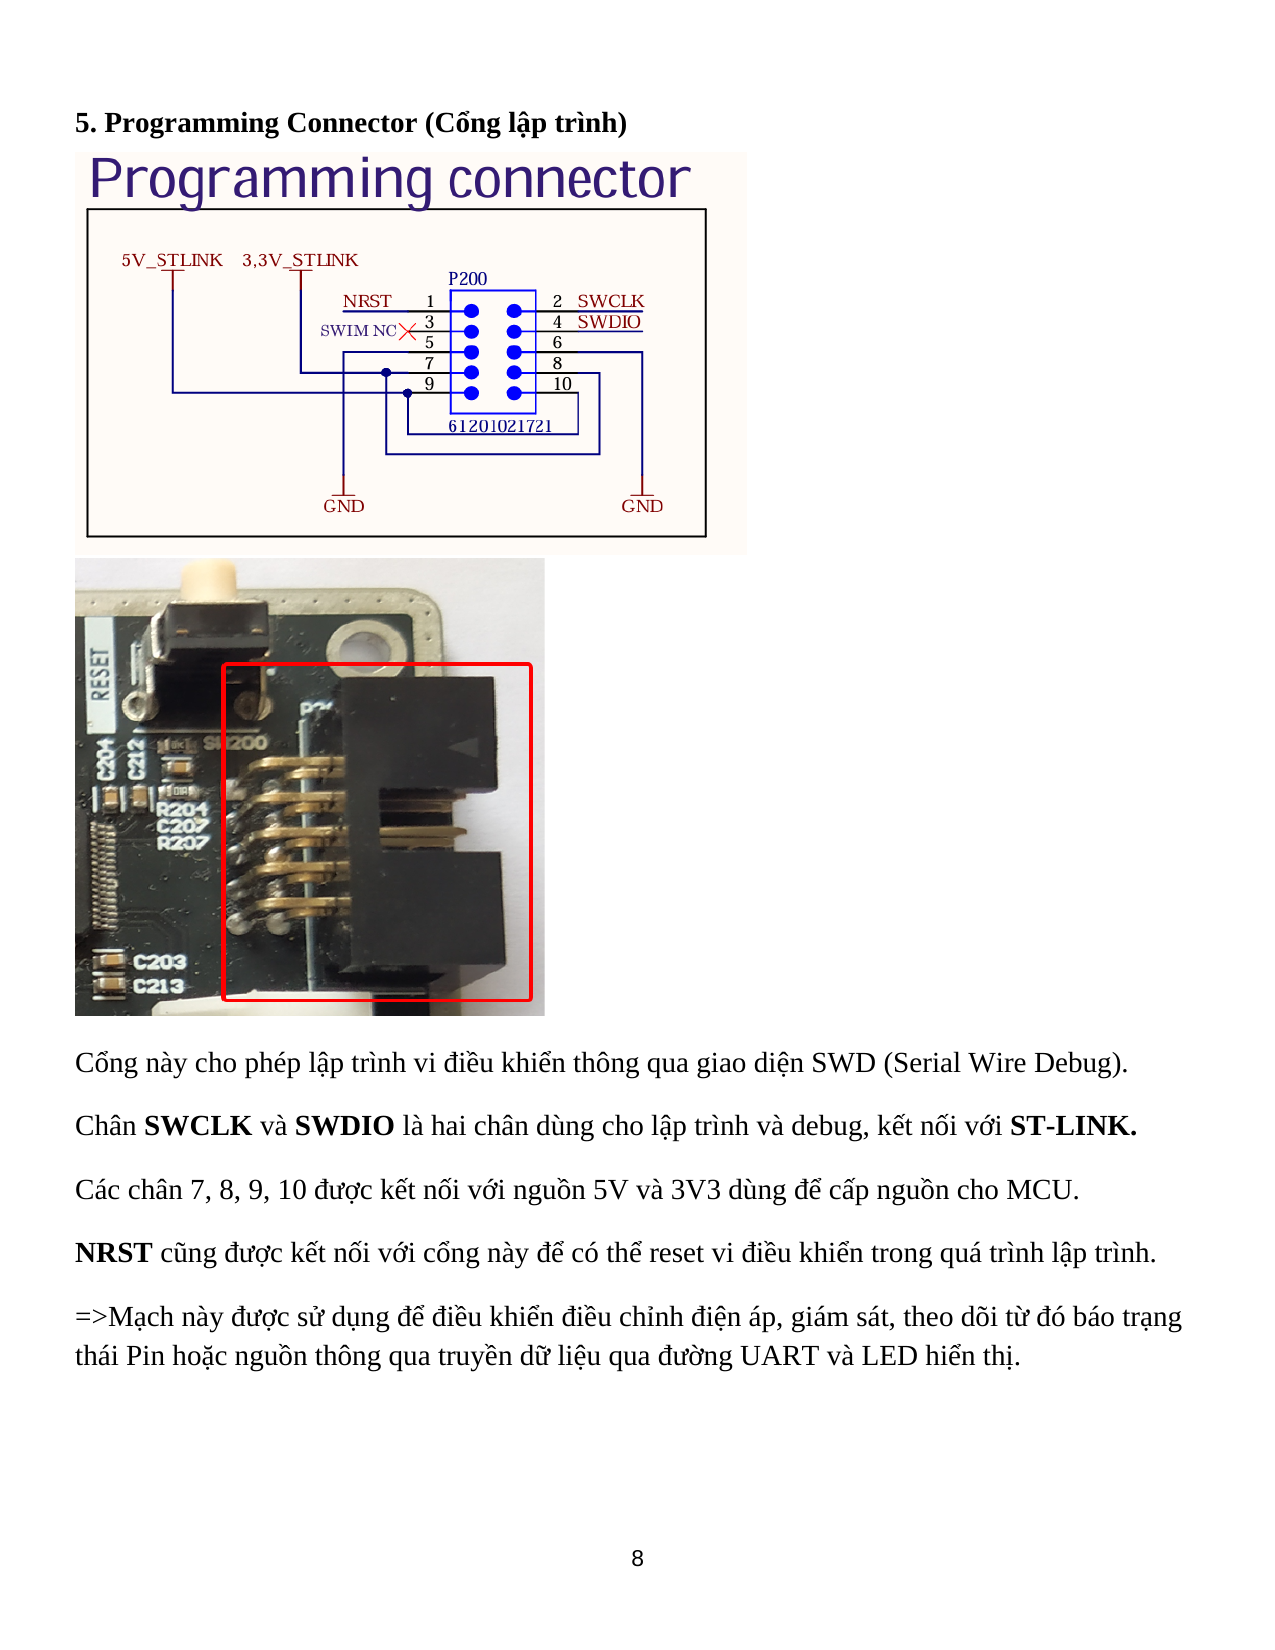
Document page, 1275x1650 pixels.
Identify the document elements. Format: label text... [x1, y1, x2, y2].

picture [75, 558, 545, 1016]
text Cổng này cho phép lập trình vi điều khiển thông qua giao diện SWD (Serial Wire Debug). [75, 1045, 1200, 1078]
picture [75, 152, 747, 555]
text =>Mạch này được sử dụng để điều khiển điều chỉnh điện áp, giám sát, theo dõi từ đó báo trạng thái Pin hoặc nguồn thông qua truyền dữ liệu qua đường UART và LED hiển thị. [75, 1299, 1200, 1371]
text Chân SWCLK và SWDIO là hai chân dùng cho lập trình và debug, kết nối với ST-LINK. [75, 1108, 1200, 1142]
subtitle 5. Programming Connector (Cổng lập trình) [75, 105, 1200, 139]
text Các chân 7, 8, 9, 10 được kết nối với nguồn 5V và 3V3 dùng để cấp nguồn cho MCU. [75, 1172, 1200, 1206]
text NRST cũng được kết nối với cổng này để có thể reset vi điều khiển trong quá trình lập trình. [75, 1236, 1200, 1269]
